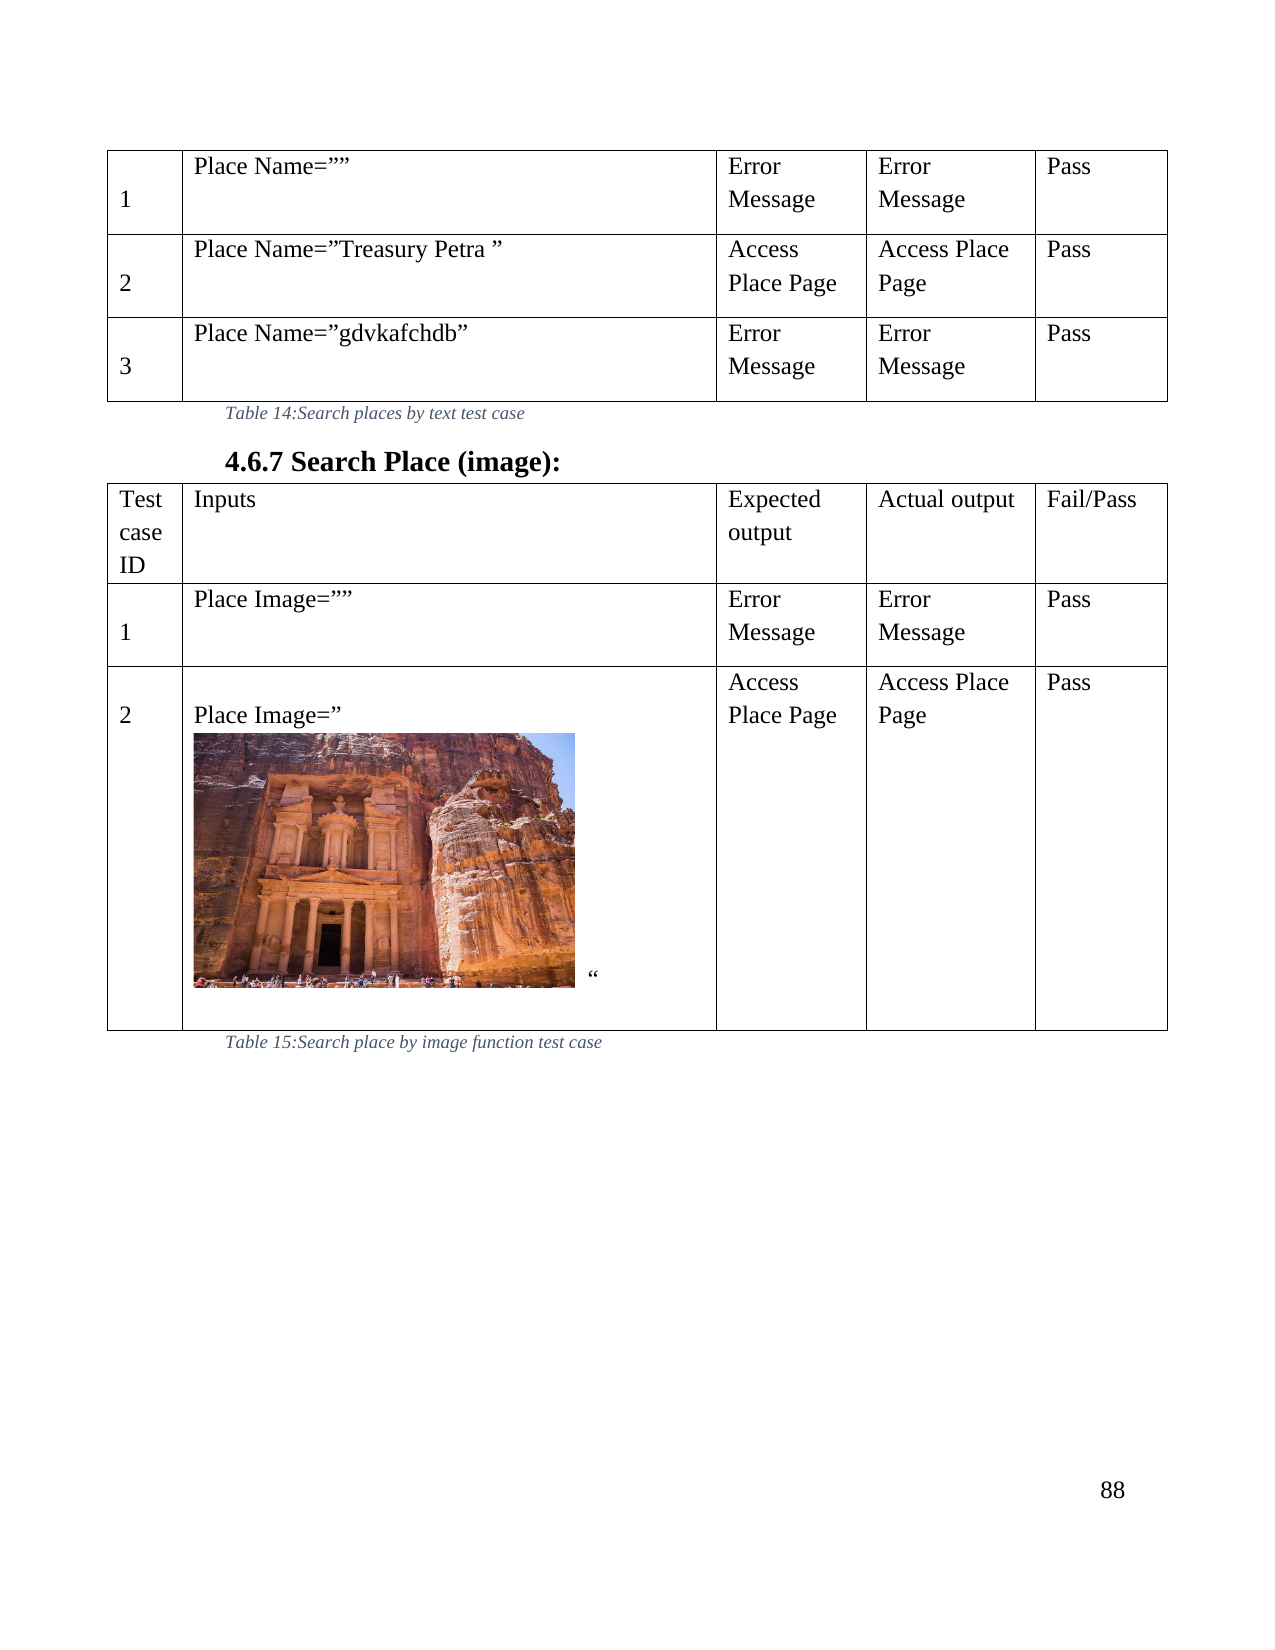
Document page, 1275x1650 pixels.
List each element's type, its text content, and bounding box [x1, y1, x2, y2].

subtitle 4.6.7 Search Place (image): [225, 444, 1125, 478]
table_cell Error Message [717, 318, 866, 401]
table_cell Pass [1036, 667, 1167, 1030]
table_cell Pass [1036, 151, 1167, 233]
table_cell 3 [108, 318, 182, 401]
table_header Actual output [867, 484, 1035, 583]
table_cell Access Place Page [867, 235, 1035, 317]
table_header Test case ID [108, 484, 182, 583]
table_cell Access Place Page [717, 235, 866, 317]
table_cell Error Message [867, 584, 1035, 666]
table_cell Pass [1036, 318, 1167, 401]
table_header Fail/Pass [1036, 484, 1167, 583]
table_cell Access Place Page [867, 667, 1035, 1030]
table_cell 1 [108, 151, 182, 233]
table_header Expected output [717, 484, 866, 583]
text Table 15:Search place by image function test case [225, 1031, 1125, 1053]
table_header Inputs [183, 484, 716, 583]
table_cell 1 [108, 584, 182, 666]
table_cell Error Message [717, 584, 866, 666]
table_cell 2 [108, 667, 182, 1030]
table_cell Error Message [717, 151, 866, 233]
table_cell Place Name=”” [183, 151, 716, 233]
table_cell Place Name=”gdvkafchdb” [183, 318, 716, 401]
table_cell 2 [108, 235, 182, 317]
table_cell Pass [1036, 235, 1167, 317]
table_cell Pass [1036, 584, 1167, 666]
table_cell Place Image=”” [183, 584, 716, 666]
picture [193, 733, 575, 988]
table_cell Access Place Page [717, 667, 866, 1030]
table_cell Error Message [867, 151, 1035, 233]
table_cell Place Name=”Treasury Petra ” [183, 235, 716, 317]
text Table 14:Search places by text test case [225, 402, 1125, 423]
table_cell Place Image=” “ [183, 667, 716, 1030]
table_cell Error Message [867, 318, 1035, 401]
